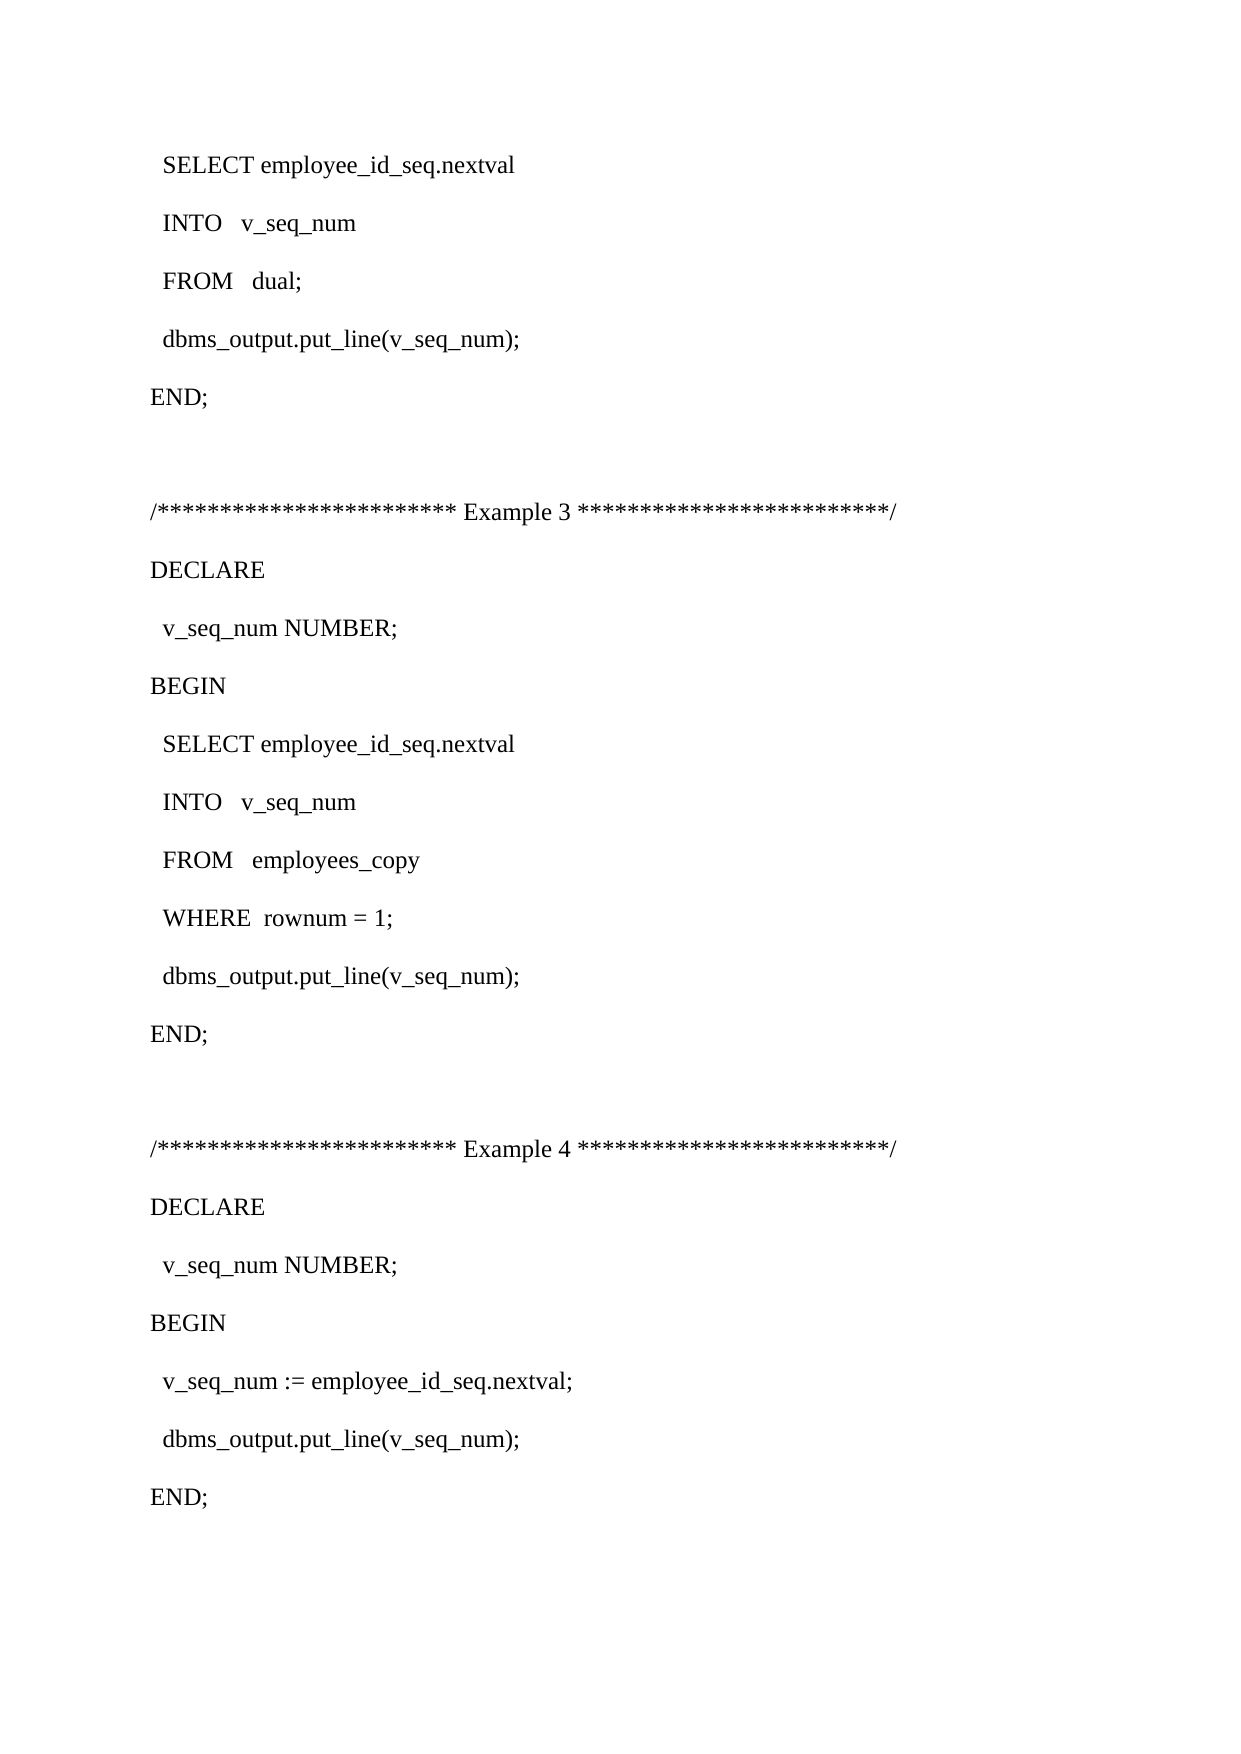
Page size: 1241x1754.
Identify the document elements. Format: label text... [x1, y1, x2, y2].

text SELECT employee_id_seq.nextval [150, 150, 1090, 179]
text /************************ Example 4 *************************/ [150, 1134, 1090, 1163]
text dbms_output.put_line(v_seq_num); [150, 1424, 1090, 1453]
text dbms_output.put_line(v_seq_num); [150, 324, 1090, 352]
text END; [150, 1482, 1090, 1511]
text SELECT employee_id_seq.nextval [150, 729, 1090, 758]
text INTO v_seq_num [150, 208, 1090, 237]
text END; [150, 382, 1090, 410]
text BEGIN [150, 671, 1090, 700]
text DECLARE [150, 555, 1090, 584]
text FROM dual; [150, 266, 1090, 294]
text END; [150, 1019, 1090, 1047]
text dbms_output.put_line(v_seq_num); [150, 961, 1090, 989]
text INTO v_seq_num [150, 787, 1090, 816]
text FROM employees_copy [150, 845, 1090, 874]
text WHERE rownum = 1; [150, 903, 1090, 932]
text BEGIN [150, 1308, 1090, 1337]
text v_seq_num NUMBER; [150, 1250, 1090, 1279]
text v_seq_num := employee_id_seq.nextval; [150, 1366, 1090, 1395]
text /************************ Example 3 *************************/ [150, 497, 1090, 526]
text DECLARE [150, 1192, 1090, 1221]
text v_seq_num NUMBER; [150, 613, 1090, 642]
